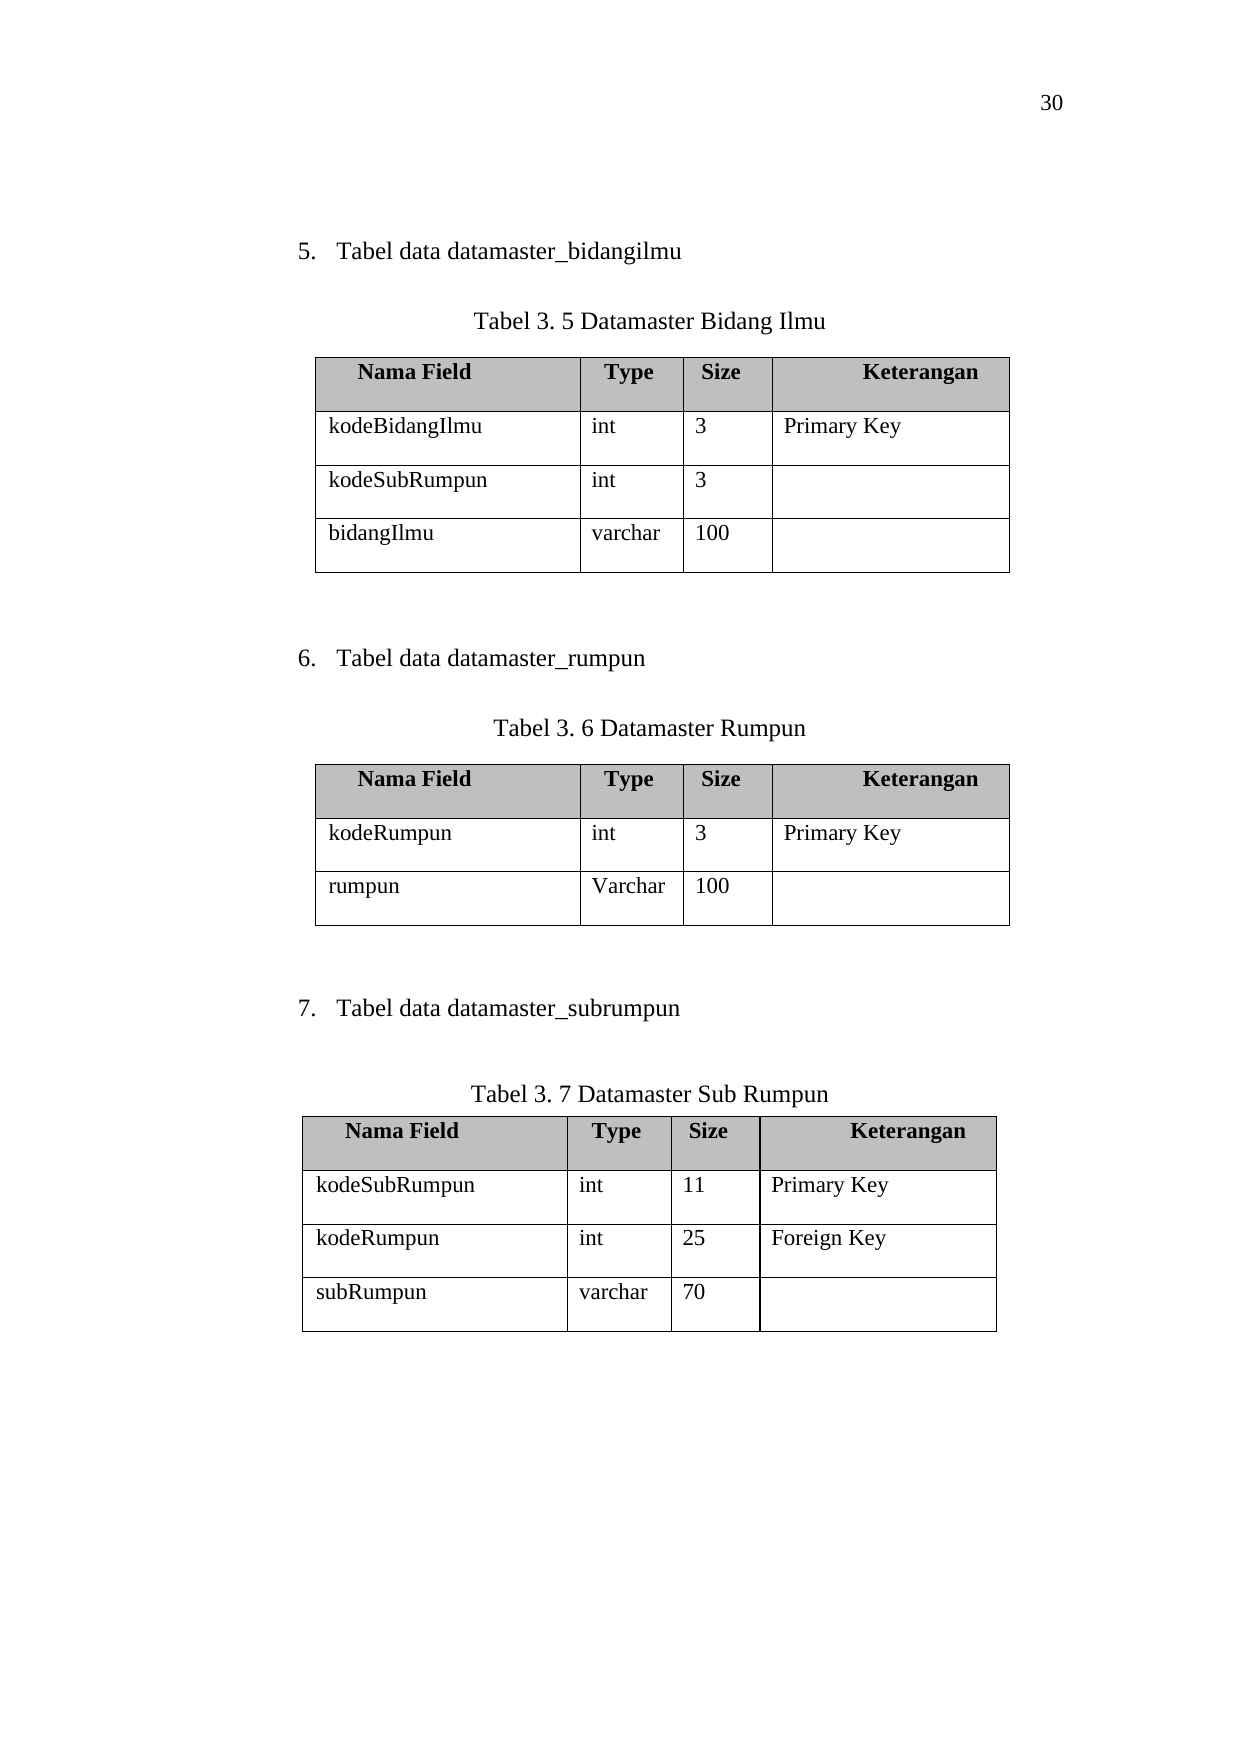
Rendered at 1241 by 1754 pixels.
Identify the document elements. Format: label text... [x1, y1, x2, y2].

table_cell Primary Key [773, 412, 1009, 464]
table_header Size [684, 358, 772, 411]
table_cell 3 [684, 819, 772, 871]
table_header Keterangan [773, 358, 1009, 411]
list Tabel data datamaster_subrumpun [298, 828, 1063, 1022]
table_cell int [581, 466, 683, 518]
table_cell rumpun [316, 872, 580, 925]
table_cell [761, 1278, 996, 1331]
table_cell int [568, 1225, 671, 1277]
text Tabel 3. 7 Datamaster Sub Rumpun [236, 1079, 1063, 1108]
table_cell kodeSubRumpun [316, 466, 580, 518]
table_header Size [684, 765, 772, 818]
table_cell subRumpun [303, 1278, 567, 1331]
table_cell Varchar [581, 872, 683, 925]
table_cell bidangIlmu [316, 519, 580, 572]
table_cell Primary Key [761, 1171, 996, 1223]
table_header Size [672, 1117, 759, 1170]
table_cell [773, 519, 1009, 572]
table_cell 3 [684, 412, 772, 464]
table_cell kodeRumpun [303, 1225, 567, 1277]
table_header Nama Field [316, 358, 580, 411]
table_cell [773, 872, 1009, 925]
table_cell int [568, 1171, 671, 1223]
table_cell Primary Key [773, 819, 1009, 871]
table_cell 11 [672, 1171, 759, 1223]
table_header Nama Field [303, 1117, 567, 1170]
table_cell int [581, 819, 683, 871]
table_cell kodeRumpun [316, 819, 580, 871]
text Tabel 3. 6 Datamaster Rumpun [236, 713, 1063, 742]
table_header Type [581, 765, 683, 818]
table_cell kodeSubRumpun [303, 1171, 567, 1223]
table_header Nama Field [316, 765, 580, 818]
list Tabel data datamaster_rumpun [298, 426, 1063, 672]
table_cell 25 [672, 1225, 759, 1277]
table_cell varchar [568, 1278, 671, 1331]
table_header Type [568, 1117, 671, 1170]
table_header Keterangan [761, 1117, 996, 1170]
table_cell int [581, 412, 683, 464]
text Tabel 3. 5 Datamaster Bidang Ilmu [236, 306, 1063, 335]
table_cell varchar [581, 519, 683, 572]
table_cell 100 [684, 519, 772, 572]
table_cell 100 [684, 872, 772, 925]
table_cell 3 [684, 466, 772, 518]
table_header Type [581, 358, 683, 411]
table_cell [773, 466, 1009, 518]
table_cell 70 [672, 1278, 759, 1331]
table_header Keterangan [773, 765, 1009, 818]
table_cell Foreign Key [761, 1225, 996, 1277]
list Tabel data datamaster_bidangilmu [298, 236, 1063, 265]
table_cell kodeBidangIlmu [316, 412, 580, 464]
